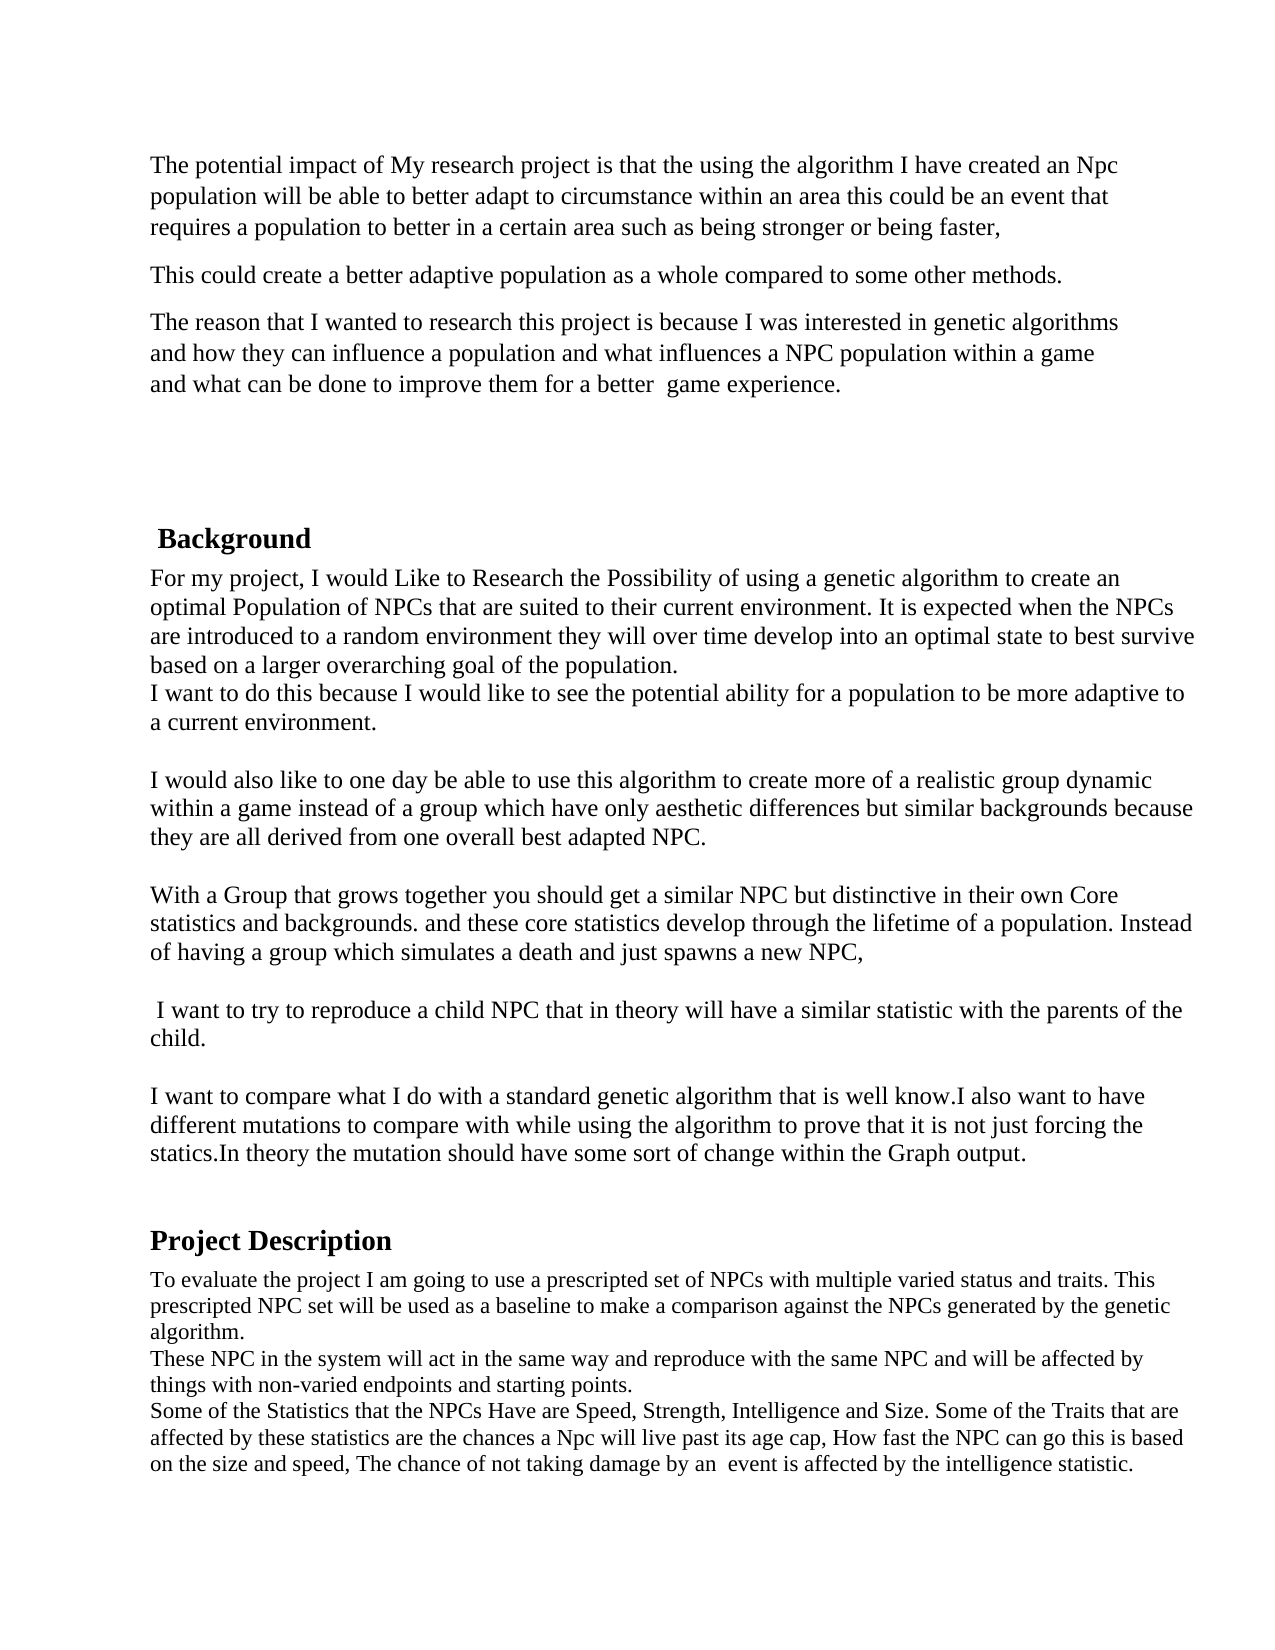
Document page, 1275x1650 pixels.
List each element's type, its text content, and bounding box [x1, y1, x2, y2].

subtitle Background [150, 521, 1125, 554]
text With a Group that grows together you should get a similar NPC but distinctive in their own Core statistics and backgrounds. and these core statistics develop through the lifetime of a population. Instead of having a group which simulates a death and just spawns a new NPC, [150, 880, 1200, 966]
text This could create a better adaptive population as a whole compared to some other methods. [150, 260, 1125, 288]
text Some of the Statistics that the NPCs Have are Speed, Strength, Intelligence and Size. Some of the Traits that are affected by these statistics are the chances a Npc will live past its age cap, How fast the NPC can go this is based on the size and speed, The chance of not taking damage by an event is affected by the intelligence statistic. [150, 1397, 1200, 1476]
text The reason that I wanted to research this project is because I was interested in genetic algorithms and how they can influence a population and what influences a NPC population within a game and what can be done to improve them for a better game experience. [150, 307, 1125, 398]
text The potential impact of My research project is that the using the algorithm I have created an Npc population will be able to better adapt to circumstance within an area this could be an event that requires a population to better in a certain area such as being stronger or being faster, [150, 150, 1125, 241]
text These NPC in the system will act in the same way and reproduce with the same NPC and will be affected by things with non-varied endpoints and starting points. [150, 1345, 1200, 1397]
text To evaluate the project I am going to use a prescripted set of NPCs with multiple varied status and traits. This prescripted NPC set will be used as a baseline to make a comparison against the NPCs generated by the genetic algorithm. [150, 1266, 1200, 1345]
text I want to compare what I do with a standard genetic algorithm that is well know.I also want to have different mutations to compare with while using the algorithm to prove that it is not just forcing the statics.In theory the mutation should have some sort of change within the Graph output. [150, 1081, 1200, 1167]
text I want to try to reproduce a child NPC that in theory will have a similar statistic with the parents of the child. [150, 995, 1200, 1052]
text I want to do this because I would like to see the potential ability for a population to be more adaptive to a current environment. [150, 678, 1200, 736]
text I would also like to one day be able to use this algorithm to create more of a realistic group dynamic within a game instead of a group which have only aesthetic differences but similar backgrounds because they are all derived from one overall best adapted NPC. [150, 765, 1200, 851]
text For my project, I would Like to Research the Possibility of using a genetic algorithm to create an optimal Population of NPCs that are suited to their current environment. It is expected when the NPCs are introduced to a random environment they will over time develop into an optimal state to best survive based on a larger overarching goal of the population. [150, 563, 1200, 678]
subtitle Project Description [150, 1223, 1125, 1257]
